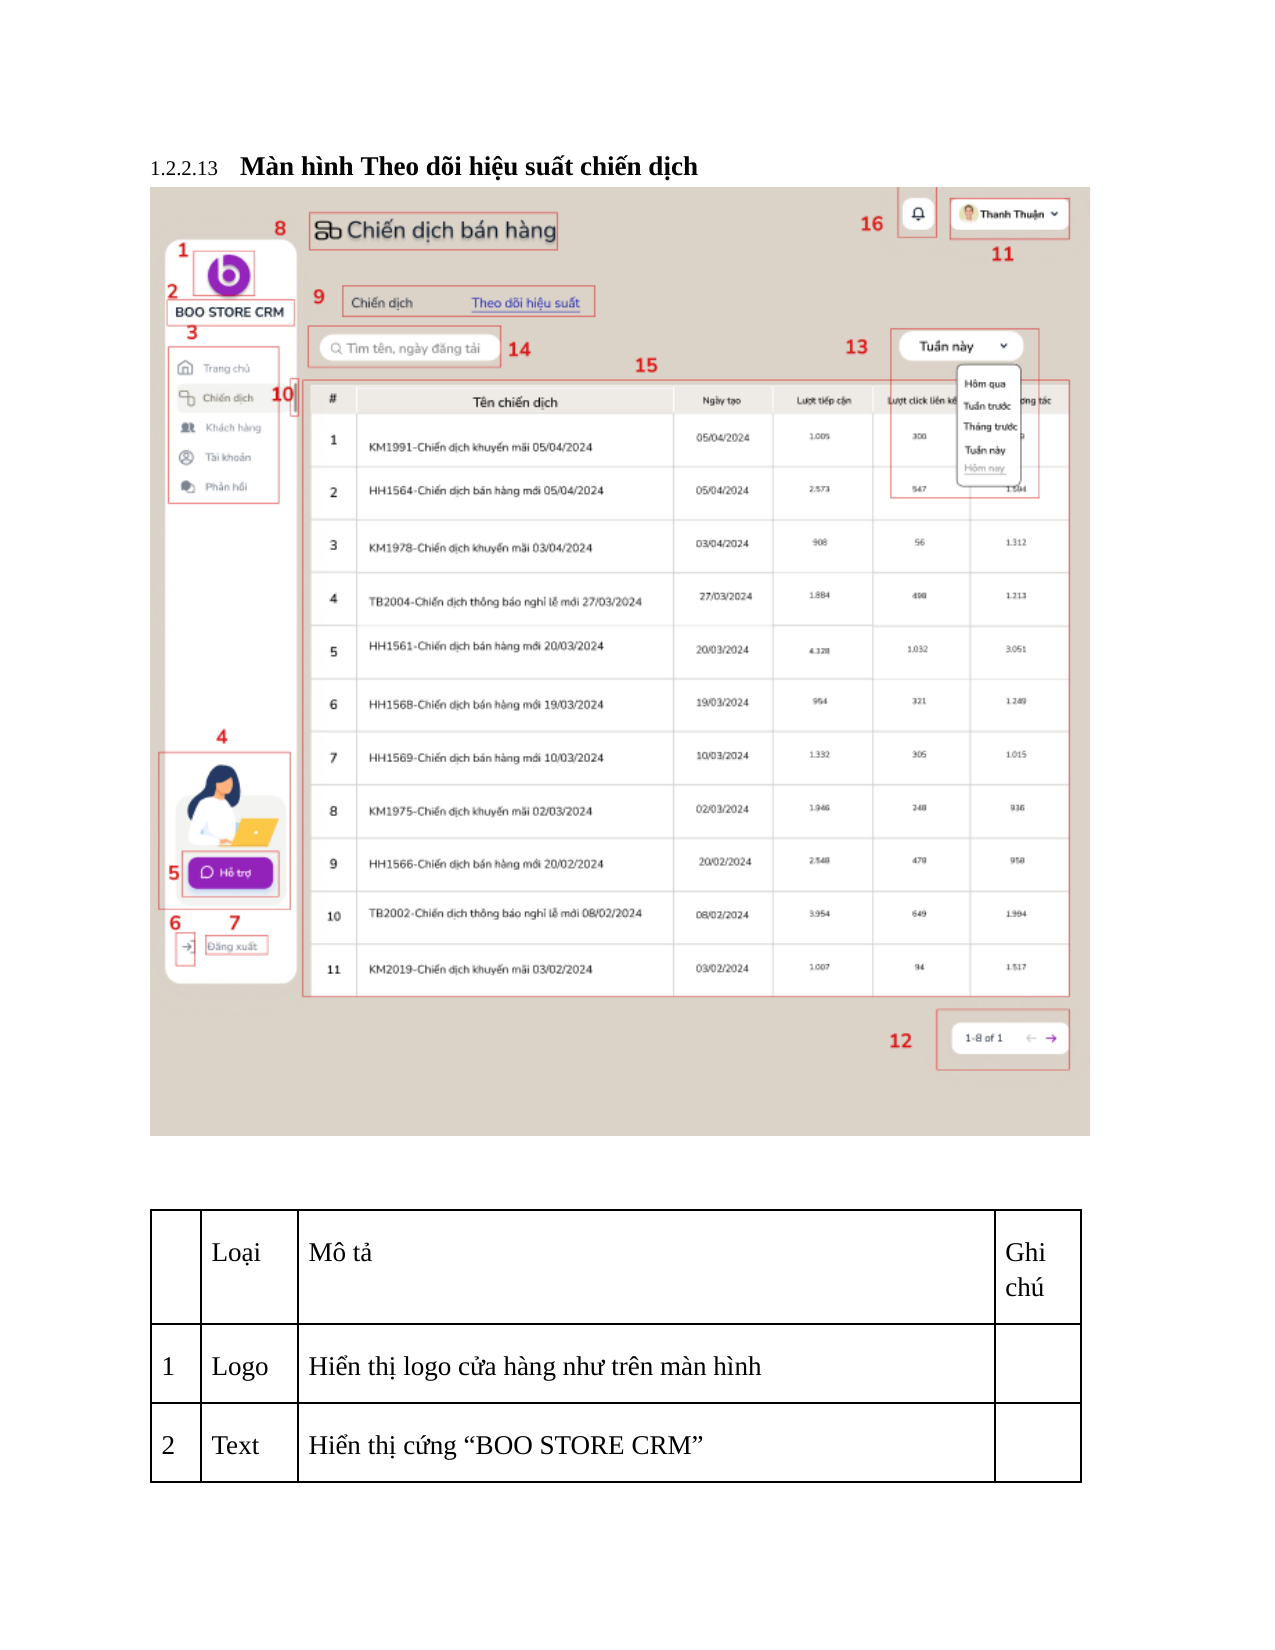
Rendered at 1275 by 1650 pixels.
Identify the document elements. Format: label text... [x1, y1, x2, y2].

table_cell Hiển thị cứng “BOO STORE CRM” [299, 1404, 994, 1481]
table_header Loại [202, 1211, 297, 1323]
table_cell [996, 1404, 1080, 1481]
table_header Ghi chú [996, 1211, 1080, 1323]
table_cell 1 [152, 1325, 200, 1402]
table_cell 2 [152, 1404, 200, 1481]
table_cell Text [202, 1404, 297, 1481]
table_cell [996, 1325, 1080, 1402]
picture [150, 187, 1091, 1136]
subtitle Màn hình Theo dõi hiệu suất chiến dịch [150, 150, 1125, 181]
table_header [152, 1211, 200, 1323]
table_cell Logo [202, 1325, 297, 1402]
table_header Mô tả [299, 1211, 994, 1323]
table_cell Hiển thị logo cửa hàng như trên màn hình [299, 1325, 994, 1402]
